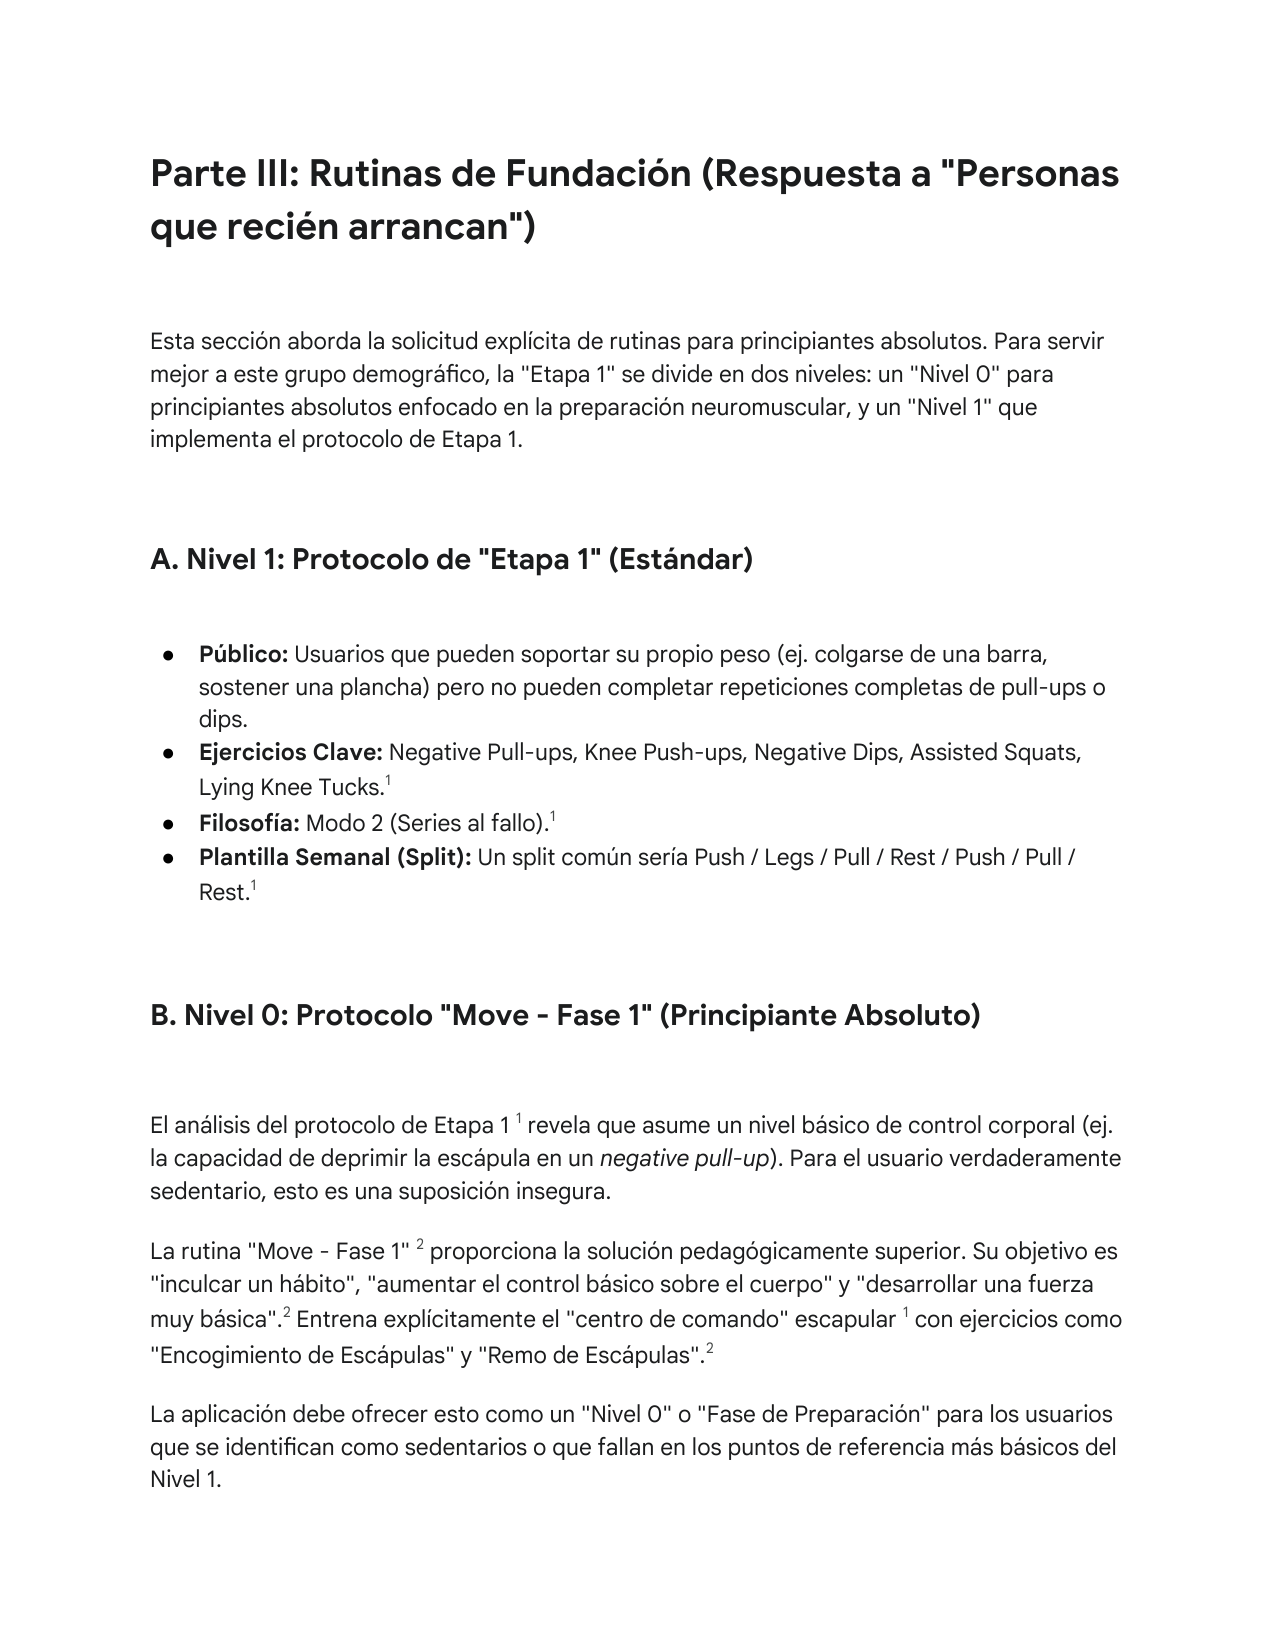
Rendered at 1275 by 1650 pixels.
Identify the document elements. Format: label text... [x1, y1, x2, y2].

text Esta sección aborda la solicitud explícita de rutinas para principiantes absolutos. Para servir mejor a este grupo demográfico, la "Etapa 1" se divide en dos niveles: un "Nivel 0" para principiantes absolutos enfocado en la preparación neuromuscular, y un "Nivel 1" que implementa el protocolo de Etapa 1. [150, 327, 1125, 454]
subtitle A. Nivel 1: Protocolo de "Etapa 1" (Estándar) [150, 541, 1125, 577]
subtitle B. Nivel 0: Protocolo "Move - Fase 1" (Principiante Absoluto) [150, 997, 1125, 1034]
text El análisis del protocolo de Etapa 1 1 revela que asume un nivel básico de control corporal (ej. la capacidad de deprimir la escápula en un negative pull-up). Para el usuario verdaderamente sedentario, esto es una suposición insegura. [150, 1109, 1125, 1206]
list Público: Usuarios que pueden soportar su propio peso (ej. colgarse de una barra, sostener una plancha) pero no pueden completar repeticiones completas de pull-ups o dips. [161, 640, 1125, 734]
subtitle Parte III: Rutinas de Fundación (Respuesta a "Personas que recién arrancan") [150, 150, 1125, 251]
text La rutina "Move - Fase 1" 2 proporciona la solución pedagógicamente superior. Su objetivo es "inculcar un hábito", "aumentar el control básico sobre el cuerpo" y "desarrollar una fuerza muy básica".2 Entrena explícitamente el "centro de comando" escapular 1 con ejercicios como "Encogimiento de Escápulas" y "Remo de Escápulas".2 [150, 1235, 1125, 1371]
list Plantilla Semanal (Split): Un split común sería Push / Legs / Pull / Rest / Push / Pull / Rest.1 [161, 843, 1125, 907]
list Filosofía: Modo 2 (Series al fallo).1 [161, 807, 1125, 838]
text La aplicación debe ofrecer esto como un "Nivel 0" o "Fase de Preparación" para los usuarios que se identifican como sedentarios o que fallan en los puntos de referencia más básicos del Nivel 1. [150, 1400, 1125, 1494]
list Ejercicios Clave: Negative Pull-ups, Knee Push-ups, Negative Dips, Assisted Squats, Lying Knee Tucks.1 [161, 738, 1125, 803]
